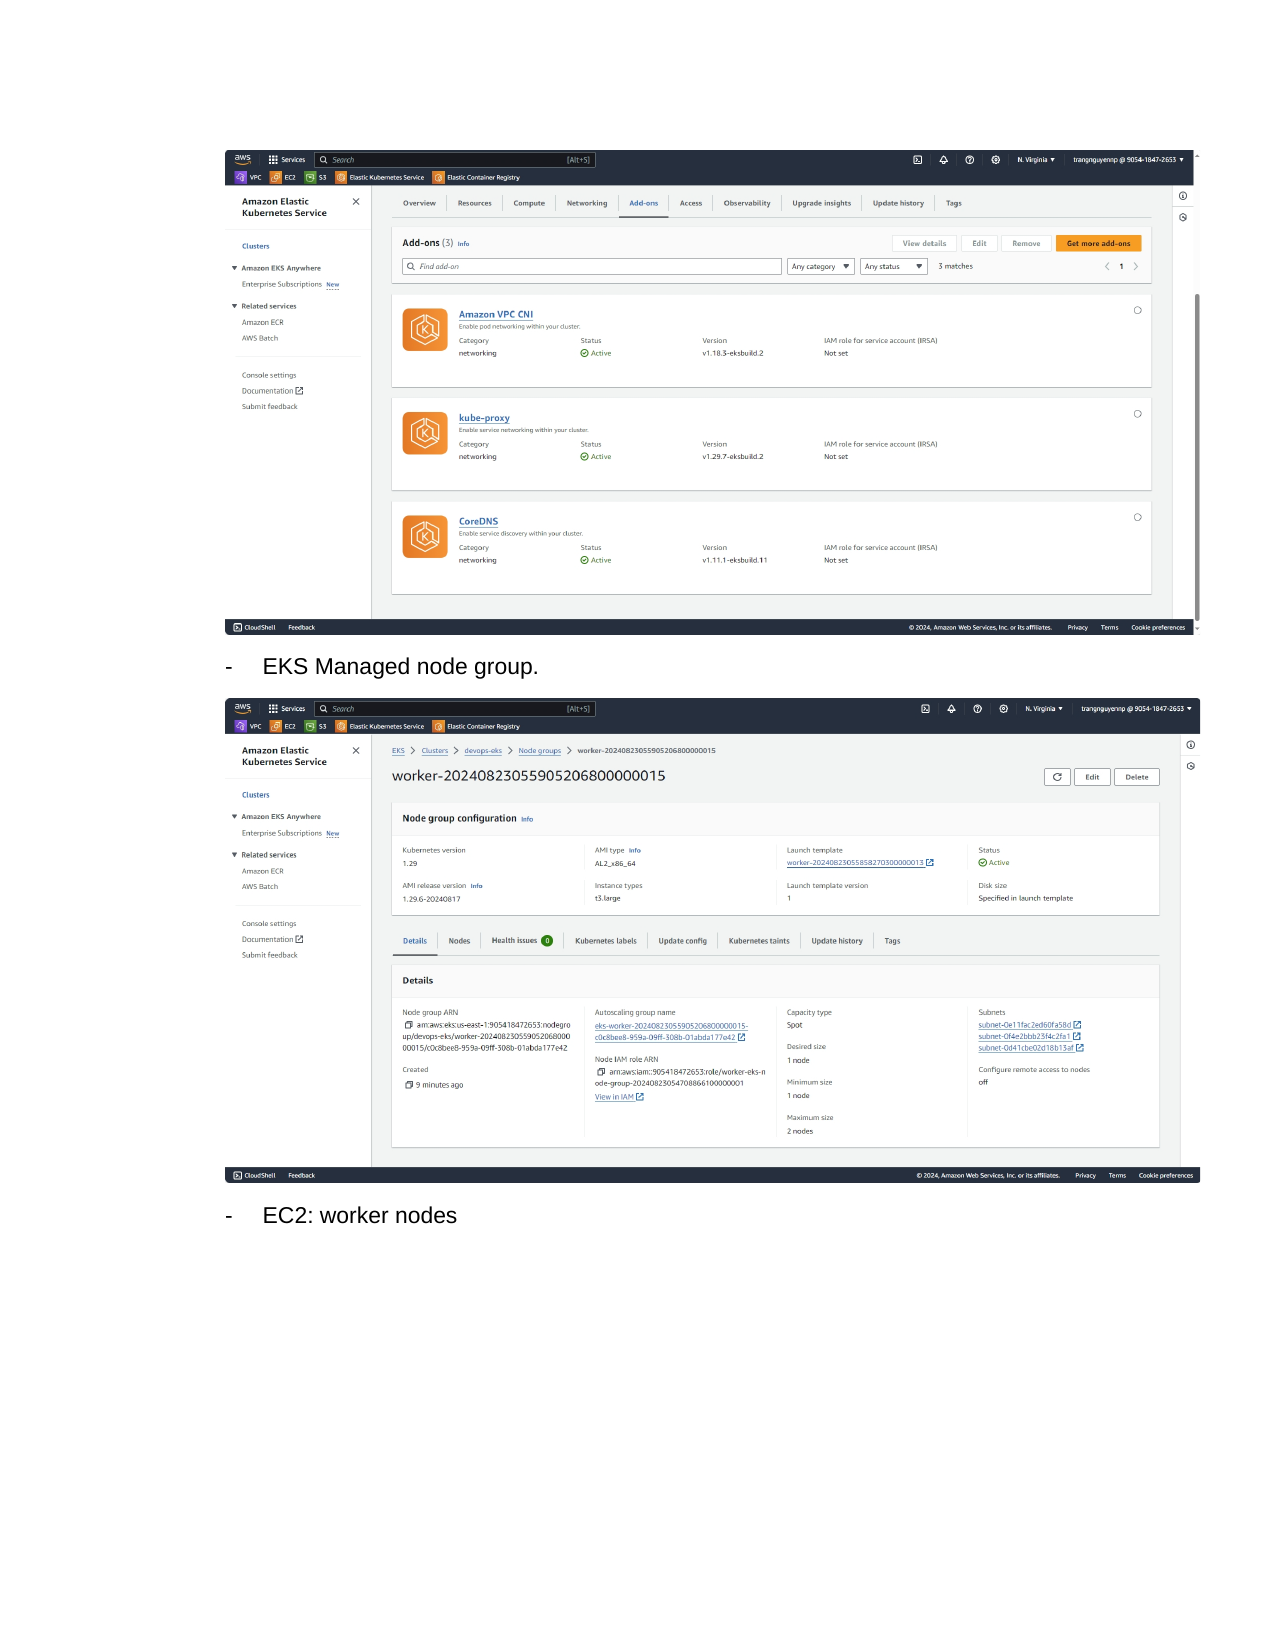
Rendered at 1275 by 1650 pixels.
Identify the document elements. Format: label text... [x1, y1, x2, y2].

picture [225, 698, 1200, 1183]
list EC2: worker nodes [225, 1202, 1125, 1228]
picture [225, 150, 1200, 635]
list EKS Managed node group. [225, 653, 1125, 679]
